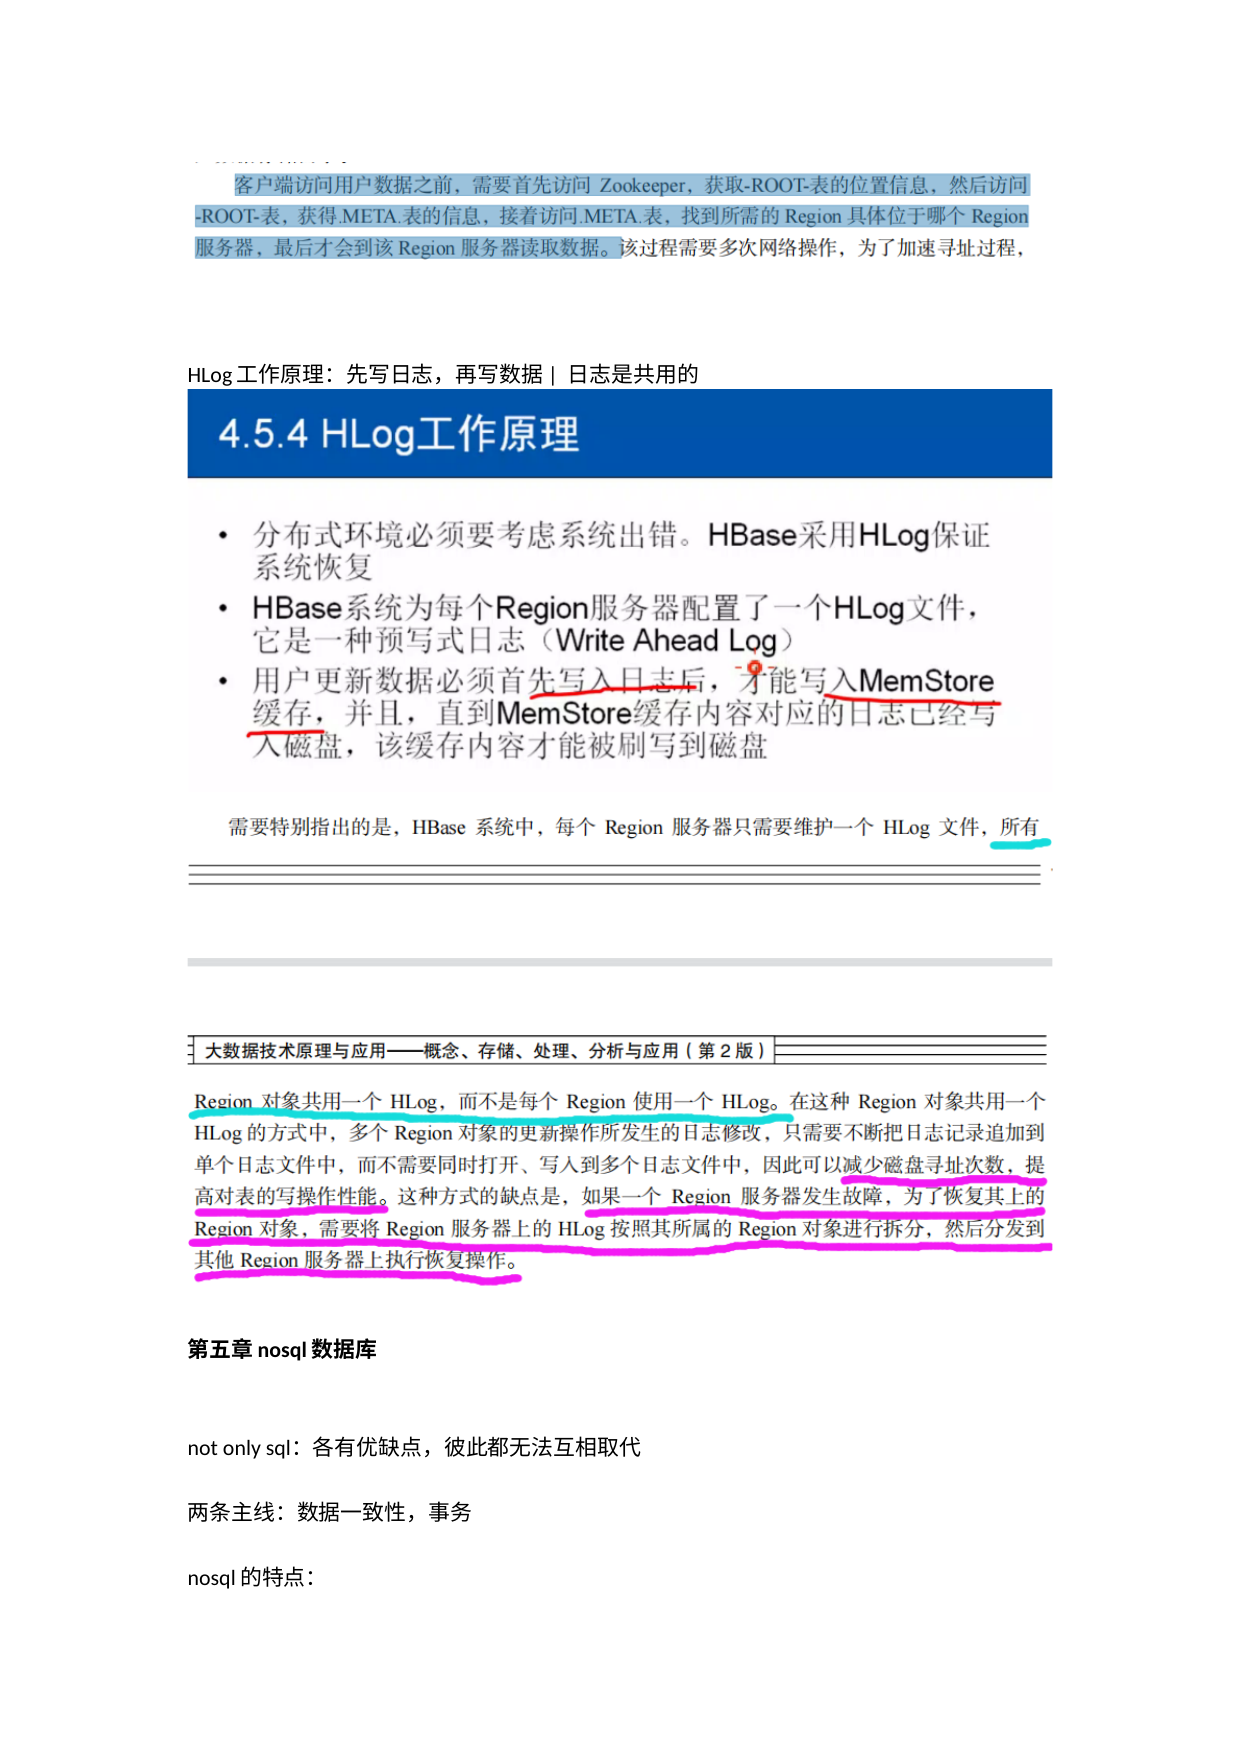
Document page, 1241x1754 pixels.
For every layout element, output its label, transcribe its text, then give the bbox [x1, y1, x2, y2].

text HLog工作原理：先写日志，再写数据 | 日志是共用的 [187, 357, 1053, 389]
text 两条主线：数据一致性，事务 [187, 1494, 1053, 1527]
text not only sql：各有优缺点，彼此都无法互相取代 [187, 1429, 1053, 1462]
text nosql的特点： [187, 1559, 1053, 1592]
text 第五章nosql数据库 [187, 1332, 1053, 1364]
picture [187, 389, 1053, 792]
picture [187, 162, 1052, 269]
picture [187, 812, 1053, 1296]
